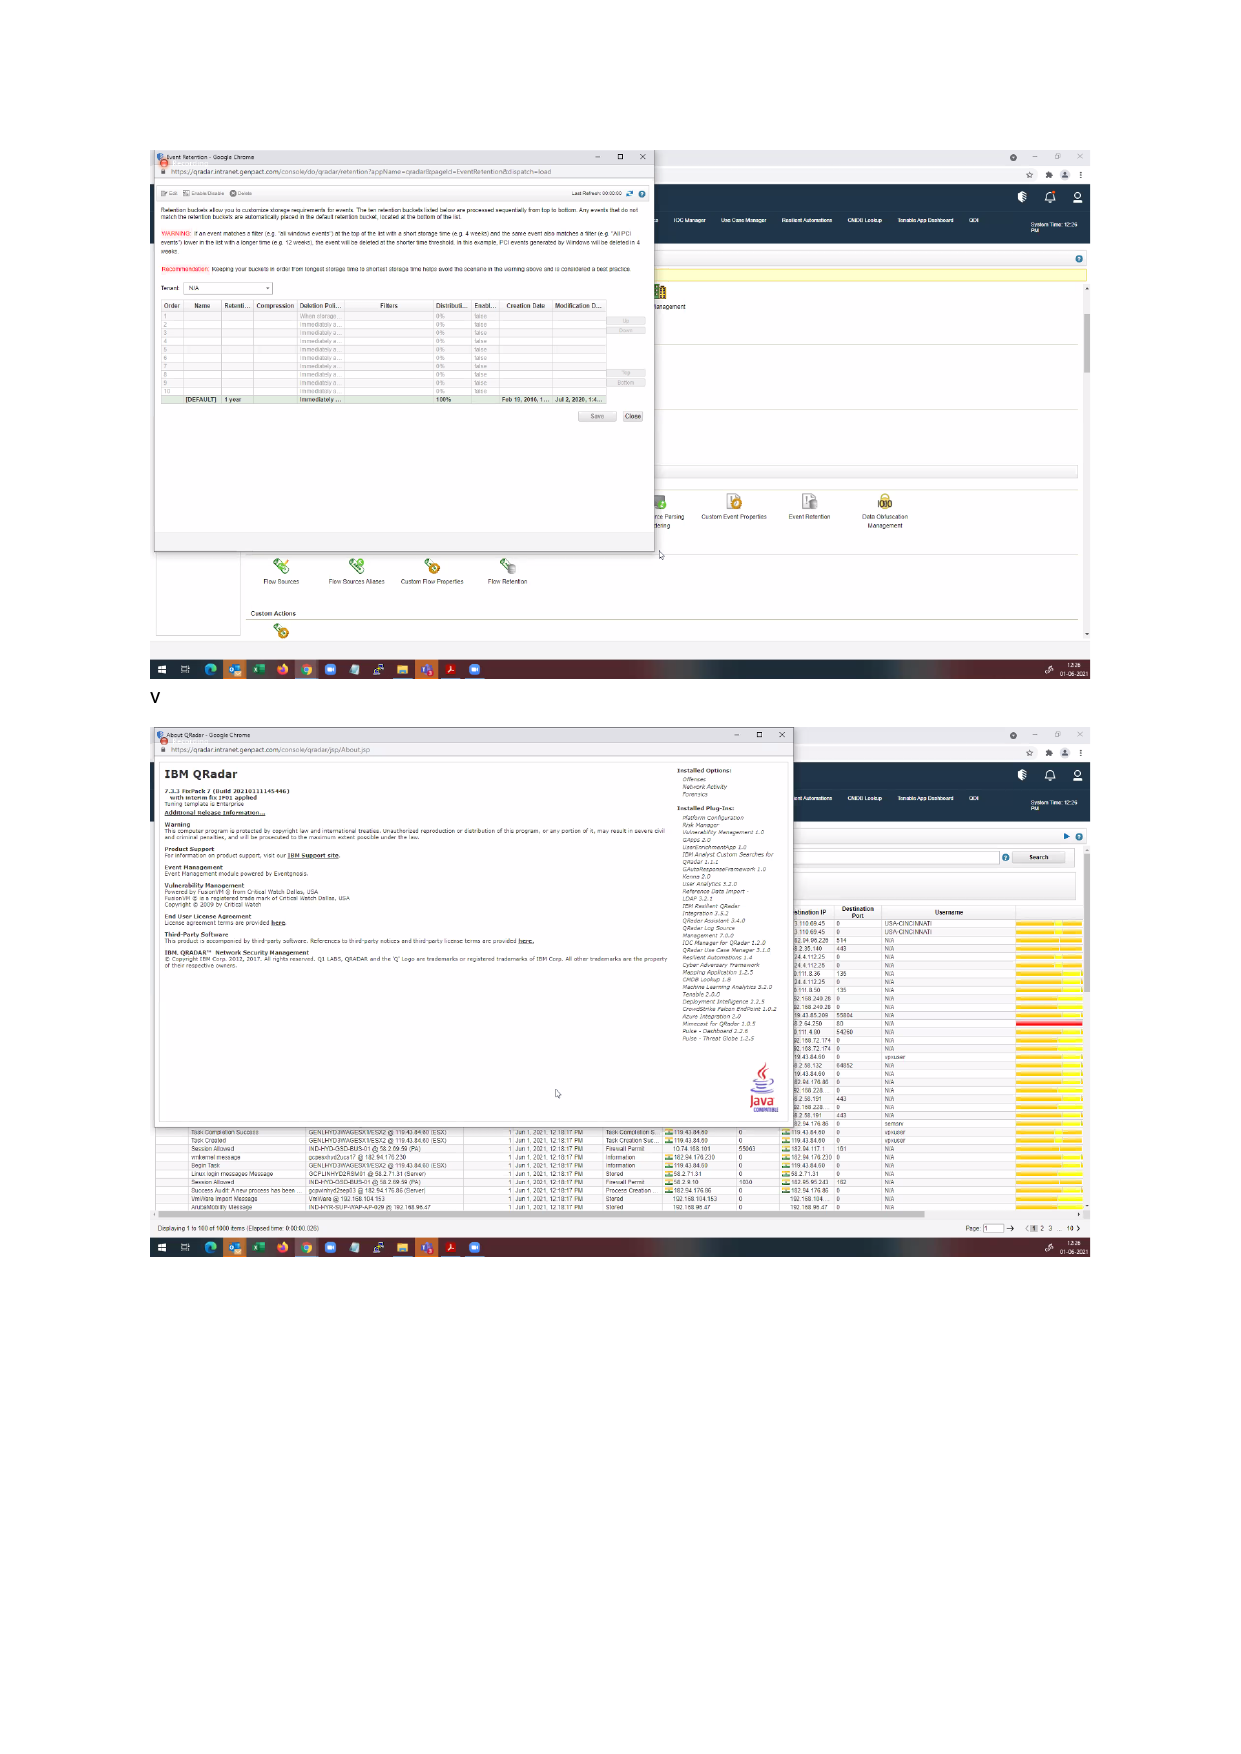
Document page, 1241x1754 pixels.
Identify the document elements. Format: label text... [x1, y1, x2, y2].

picture [150, 150, 1091, 679]
text v [150, 679, 1090, 709]
picture [150, 727, 1091, 1257]
